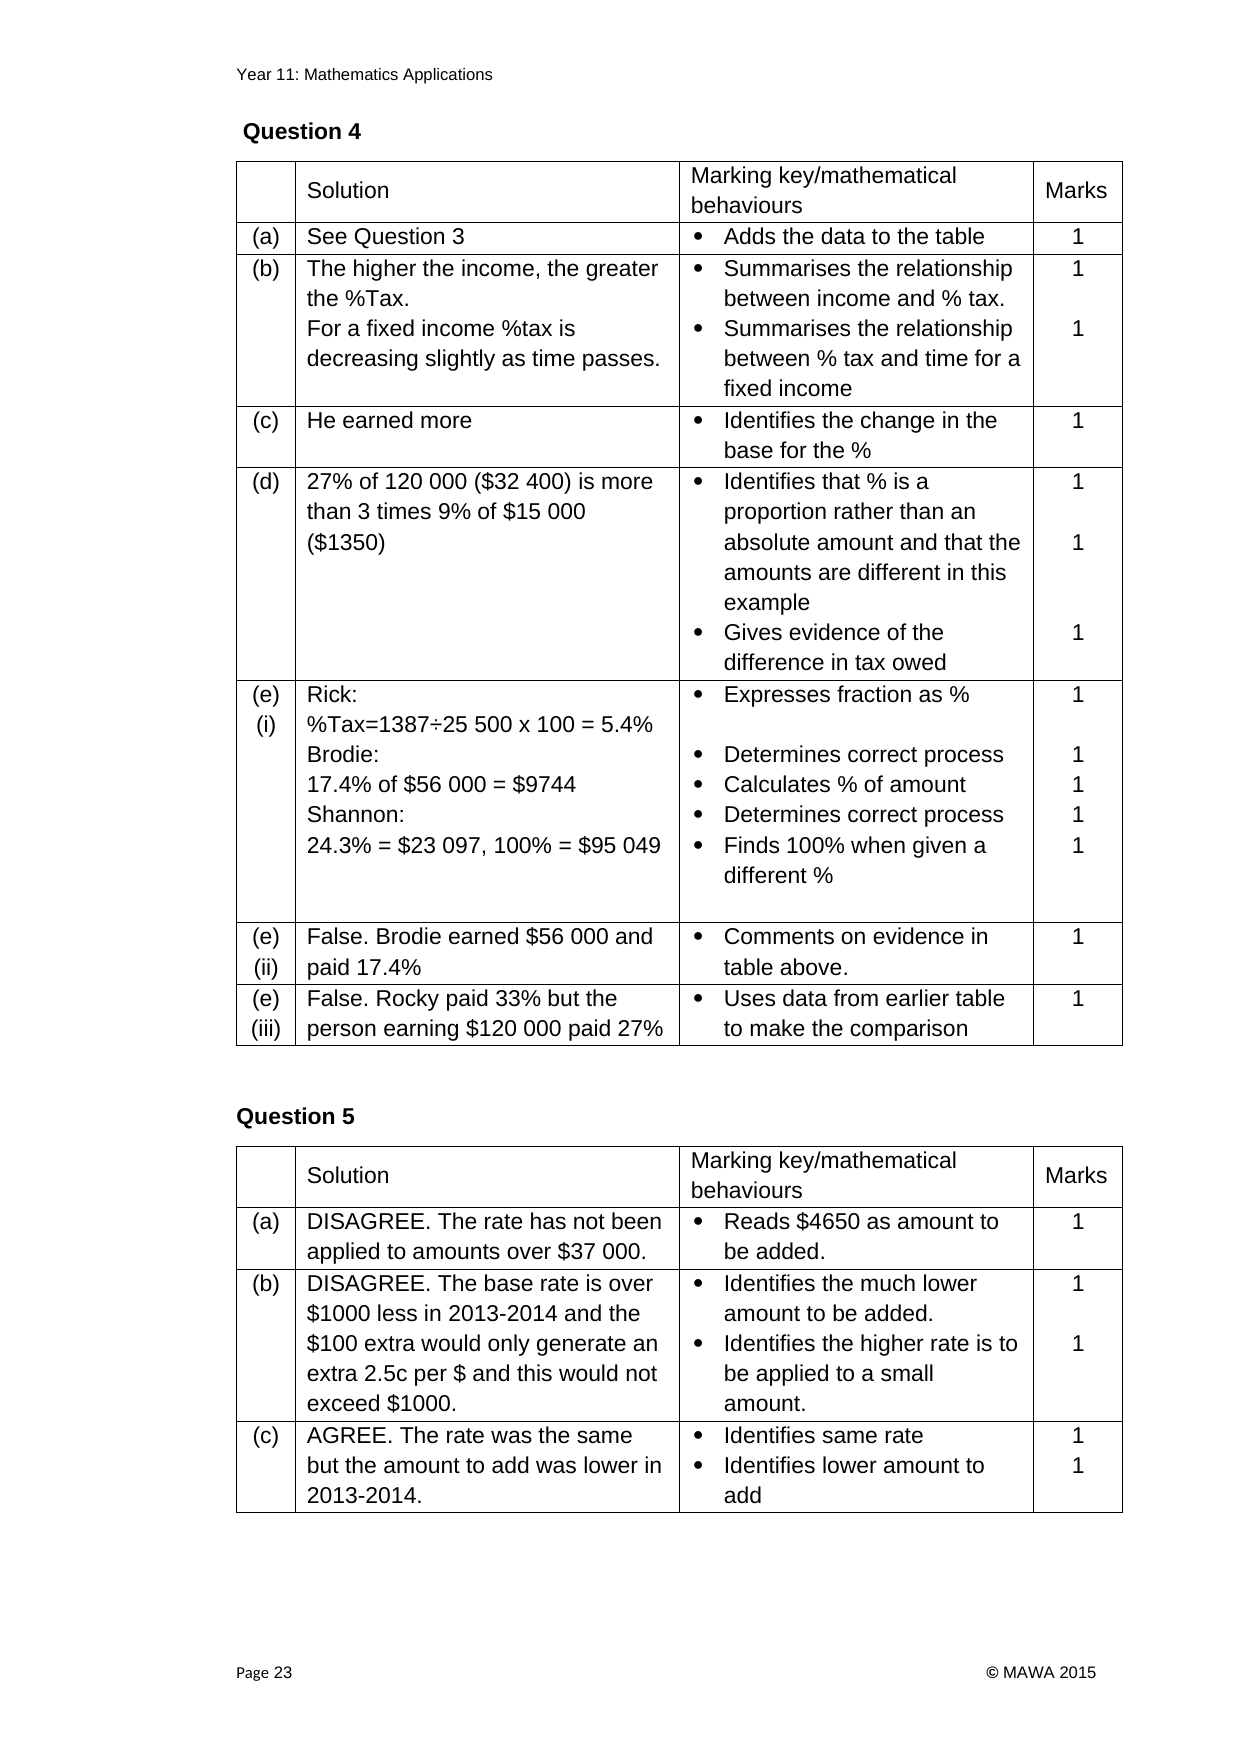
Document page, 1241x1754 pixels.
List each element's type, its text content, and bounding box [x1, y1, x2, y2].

table_cell Identifies the much lower amount to be added. Identifies the higher rate is to be applied to a small amount. [680, 1270, 1033, 1421]
table_cell 1 1 1 [1034, 468, 1122, 679]
table_cell Adds the data to the table [680, 223, 1033, 253]
table_cell DISAGREE. The base rate is over $1000 less in 2013-2014 and the $100 extra would only generate an extra 2.5c per $ and this would not exceed $1000. [296, 1270, 679, 1421]
table_header Marking key/mathematical behaviours [680, 162, 1033, 222]
table_header Marks [1034, 1147, 1122, 1207]
table_cell (a) [237, 1208, 295, 1268]
table_cell (e) (i) [237, 681, 295, 922]
table_cell 1 1 [1034, 1270, 1122, 1421]
table_cell False. Rocky paid 33% but the person earning $120 000 paid 27% [296, 985, 679, 1045]
table_cell DISAGREE. The rate has not been applied to amounts over $37 000. [296, 1208, 679, 1268]
table_cell The higher the income, the greater the %Tax. For a fixed income %tax is decreasing slightly as time passes. [296, 255, 679, 406]
table_cell Comments on evidence in table above. [680, 923, 1033, 984]
table_cell 27% of 120 000 ($32 400) is more than 3 times 9% of $15 000 ($1350) [296, 468, 679, 679]
table_cell Summarises the relationship between income and % tax. Summarises the relationship between % tax and time for a fixed income [680, 255, 1033, 406]
table_header Solution [296, 1147, 679, 1207]
table_cell (b) [237, 1270, 295, 1421]
table_cell Expresses fraction as % Determines correct process Calculates % of amount Determines correct process Finds 100% when given a different % [680, 681, 1033, 922]
table_header Marks [1034, 162, 1122, 222]
table_header [237, 1147, 295, 1207]
table_cell 1 1 [1034, 1422, 1122, 1512]
table_cell Uses data from earlier table to make the comparison [680, 985, 1033, 1045]
table_cell 1 1 [1034, 255, 1122, 406]
table_cell Rick: %Tax=1387÷25 500 x 100 = 5.4% Brodie: 17.4% of $56 000 = $9744 Shannon: 24.3% = $23 097, 100% = $95 049 [296, 681, 679, 922]
table_header Solution [296, 162, 679, 222]
table_cell AGREE. The rate was the same but the amount to add was lower in 2013-2014. [296, 1422, 679, 1512]
table_header [237, 162, 295, 222]
table_cell (b) [237, 255, 295, 406]
table_cell 1 [1034, 223, 1122, 253]
text Question 5 [236, 1103, 1122, 1129]
table_cell False. Brodie earned $56 000 and paid 17.4% [296, 923, 679, 984]
table_cell Identifies the change in the base for the % [680, 407, 1033, 467]
table_cell 1 1 1 1 1 [1034, 681, 1122, 922]
table_cell Identifies that % is a proportion rather than an absolute amount and that the amounts are different in this example Gives evidence of the difference in tax owed [680, 468, 1033, 679]
table_cell (c) [237, 407, 295, 467]
table_cell See Question 3 [296, 223, 679, 253]
table_cell (e) (iii) [237, 985, 295, 1045]
table_cell He earned more [296, 407, 679, 467]
table_cell 1 [1034, 407, 1122, 467]
table_cell Reads $4650 as amount to be added. [680, 1208, 1033, 1268]
table_cell Identifies same rate Identifies lower amount to add [680, 1422, 1033, 1512]
table_cell (d) [237, 468, 295, 679]
table_cell (c) [237, 1422, 295, 1512]
table_cell 1 [1034, 985, 1122, 1045]
table_cell 1 [1034, 923, 1122, 984]
table_cell (a) [237, 223, 295, 253]
table_header Marking key/mathematical behaviours [680, 1147, 1033, 1207]
text Question 4 [236, 118, 1122, 144]
table_cell 1 [1034, 1208, 1122, 1268]
table_cell (e) (ii) [237, 923, 295, 984]
